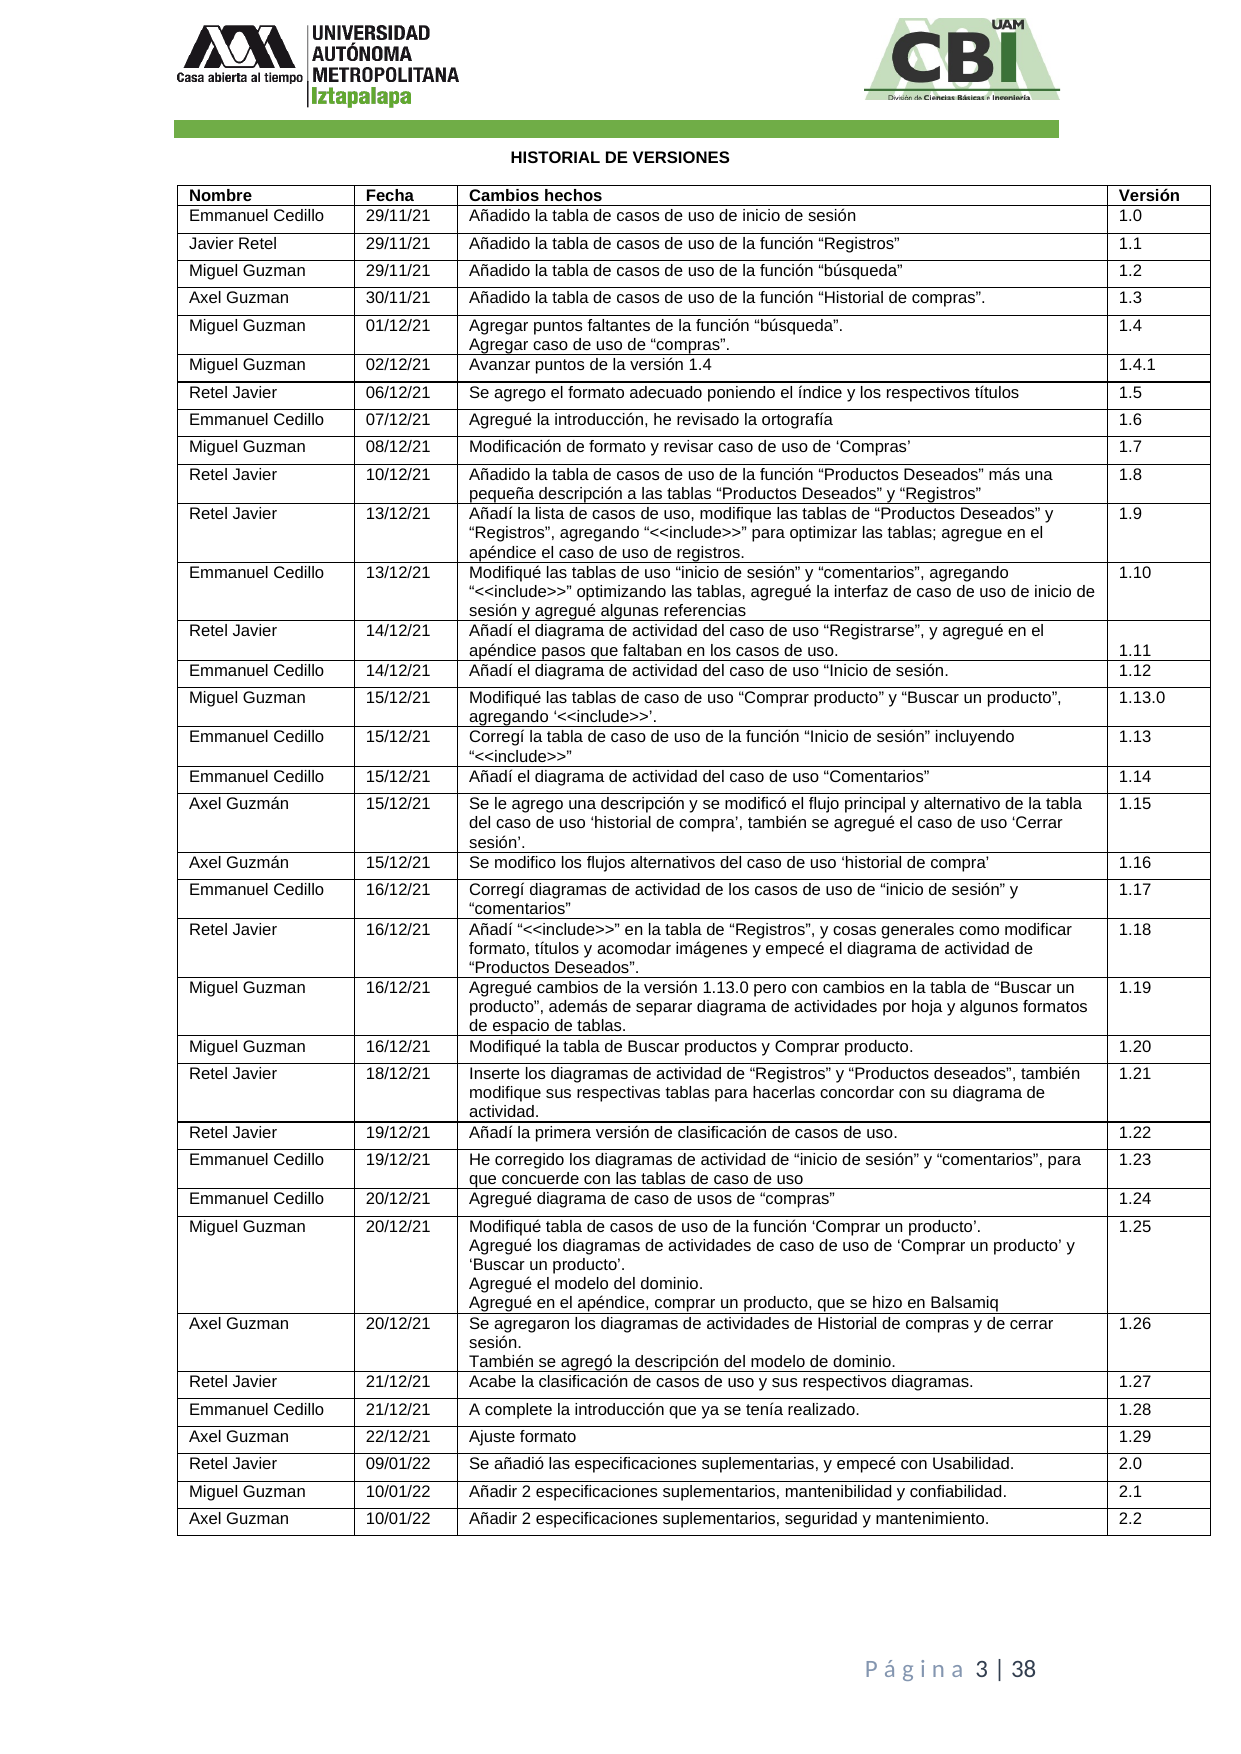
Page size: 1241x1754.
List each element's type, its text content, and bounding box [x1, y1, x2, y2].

table_cell Corregí diagramas de actividad de los casos de uso de “inicio de sesión” y “comentarios” [458, 880, 1107, 918]
table_cell 30/11/21 [355, 288, 457, 315]
table_cell 13/12/21 [355, 563, 457, 620]
table_cell 1.4.1 [1108, 355, 1210, 381]
table_cell Corregí la tabla de caso de uso de la función “Inicio de sesión” incluyendo “<<include>>” [458, 727, 1107, 766]
table_cell Retel Javier [178, 504, 354, 562]
table_header Fecha [355, 186, 457, 205]
table_cell 1.4 [1108, 316, 1210, 354]
table_cell Emmanuel Cedillo [178, 767, 354, 793]
table_cell Añadido la tabla de casos de uso de la función “búsqueda” [458, 261, 1107, 287]
picture [863, 18, 1060, 100]
table_cell Añadir 2 especificaciones suplementarios, seguridad y mantenimiento. [458, 1509, 1107, 1535]
table_cell Añadido la tabla de casos de uso de la función “Historial de compras”. [458, 288, 1107, 315]
table_cell Javier Retel [178, 234, 354, 260]
table_header Cambios hechos [458, 186, 1107, 205]
table_cell 19/12/21 [355, 1123, 457, 1149]
table_cell Añadir 2 especificaciones suplementarios, mantenibilidad y confiabilidad. [458, 1482, 1107, 1508]
table_cell 1.9 [1108, 504, 1210, 562]
table_cell Retel Javier [178, 1064, 354, 1121]
table_cell Modifiqué las tablas de caso de uso “Comprar producto” y “Buscar un producto”, agregando ‘<<include>>’. [458, 688, 1107, 726]
table_cell 22/12/21 [355, 1427, 457, 1453]
table_cell 1.17 [1108, 880, 1210, 918]
table_cell 1.20 [1108, 1036, 1210, 1063]
table_cell 06/12/21 [355, 383, 457, 409]
table_cell Añadí la lista de casos de uso, modifique las tablas de “Productos Deseados” y “Registros”, agregando “<<include>>” para optimizar las tablas; agregue en el apéndice el caso de uso de registros. [458, 504, 1107, 562]
table_cell 2.1 [1108, 1482, 1210, 1508]
table_cell Se agregaron los diagramas de actividades de Historial de compras y de cerrar sesión. También se agregó la descripción del modelo de dominio. [458, 1314, 1107, 1371]
table_cell Agregué cambios de la versión 1.13.0 pero con cambios en la tabla de “Buscar un producto”, además de separar diagrama de actividades por hoja y algunos formatos de espacio de tablas. [458, 978, 1107, 1035]
table_cell Avanzar puntos de la versión 1.4 [458, 355, 1107, 381]
table_cell 10/01/22 [355, 1509, 457, 1535]
table_cell 15/12/21 [355, 688, 457, 726]
table_cell Retel Javier [178, 621, 354, 659]
table_cell 1.21 [1108, 1064, 1210, 1121]
table_cell Agregué la introducción, he revisado la ortografía [458, 410, 1107, 436]
table_cell Axel Guzman [178, 1314, 354, 1371]
table_cell 1.11 [1108, 621, 1210, 659]
table_cell 15/12/21 [355, 853, 457, 879]
table_cell 29/11/21 [355, 261, 457, 287]
table_cell Emmanuel Cedillo [178, 1150, 354, 1188]
table_cell 02/12/21 [355, 355, 457, 381]
table_cell Se modifico los flujos alternativos del caso de uso ‘historial de compra’ [458, 853, 1107, 879]
table_cell 16/12/21 [355, 1036, 457, 1063]
table_cell 1.22 [1108, 1123, 1210, 1149]
table_cell Añadí la primera versión de clasificación de casos de uso. [458, 1123, 1107, 1149]
table_cell 08/12/21 [355, 437, 457, 464]
table_cell 16/12/21 [355, 919, 457, 977]
table_cell Axel Guzmán [178, 794, 354, 852]
table_cell Modifiqué la tabla de Buscar productos y Comprar producto. [458, 1036, 1107, 1063]
table_cell 1.19 [1108, 978, 1210, 1035]
table_cell Añadido la tabla de casos de uso de la función “Productos Deseados” más una pequeña descripción a las tablas “Productos Deseados” y “Registros” [458, 465, 1107, 503]
table_cell Se agrego el formato adecuado poniendo el índice y los respectivos títulos [458, 383, 1107, 409]
table_cell Miguel Guzman [178, 437, 354, 464]
table_cell Emmanuel Cedillo [178, 563, 354, 620]
table_cell Miguel Guzman [178, 1482, 354, 1508]
table_cell Retel Javier [178, 1454, 354, 1481]
table_cell 15/12/21 [355, 794, 457, 852]
table_cell Miguel Guzman [178, 261, 354, 287]
table_cell Añadí el diagrama de actividad del caso de uso “Inicio de sesión. [458, 661, 1107, 687]
table_header Versión [1108, 186, 1210, 205]
table_cell 2.0 [1108, 1454, 1210, 1481]
table_cell 1.5 [1108, 383, 1210, 409]
table_cell Miguel Guzman [178, 1036, 354, 1063]
table_cell Miguel Guzman [178, 355, 354, 381]
table_cell 1.13 [1108, 727, 1210, 766]
table_cell 21/12/21 [355, 1372, 457, 1398]
table_cell 01/12/21 [355, 316, 457, 354]
table_cell Emmanuel Cedillo [178, 410, 354, 436]
table_cell 1.29 [1108, 1427, 1210, 1453]
table_cell Axel Guzman [178, 288, 354, 315]
table_cell 21/12/21 [355, 1399, 457, 1426]
table_cell 1.15 [1108, 794, 1210, 852]
table_cell 16/12/21 [355, 880, 457, 918]
table_cell Emmanuel Cedillo [178, 1399, 354, 1426]
table_cell 15/12/21 [355, 727, 457, 766]
table_cell 18/12/21 [355, 1064, 457, 1121]
table_cell Inserte los diagramas de actividad de “Registros” y “Productos deseados”, también modifique sus respectivas tablas para hacerlas concordar con su diagrama de actividad. [458, 1064, 1107, 1121]
table_cell Agregué diagrama de caso de usos de “compras” [458, 1189, 1107, 1216]
table_cell 10/01/22 [355, 1482, 457, 1508]
table_cell 29/11/21 [355, 234, 457, 260]
table_cell 1.18 [1108, 919, 1210, 977]
table_cell A complete la introducción que ya se tenía realizado. [458, 1399, 1107, 1426]
table_cell Retel Javier [178, 919, 354, 977]
table_cell 20/12/21 [355, 1314, 457, 1371]
table_cell Agregar puntos faltantes de la función “búsqueda”. Agregar caso de uso de “compras”. [458, 316, 1107, 354]
table_cell Retel Javier [178, 1123, 354, 1149]
text HISTORIAL DE VERSIONES [177, 148, 1063, 167]
table_cell Ajuste formato [458, 1427, 1107, 1453]
table_cell 1.26 [1108, 1314, 1210, 1371]
table_cell Acabe la clasificación de casos de uso y sus respectivos diagramas. [458, 1372, 1107, 1398]
table_cell 1.0 [1108, 206, 1210, 232]
table_cell 14/12/21 [355, 621, 457, 659]
table_cell Axel Guzmán [178, 853, 354, 879]
table_cell Emmanuel Cedillo [178, 661, 354, 687]
table_cell Emmanuel Cedillo [178, 880, 354, 918]
table_cell 2.2 [1108, 1509, 1210, 1535]
table_cell 20/12/21 [355, 1189, 457, 1216]
table_cell Se le agrego una descripción y se modificó el flujo principal y alternativo de la tabla del caso de uso ‘historial de compra’, también se agregué el caso de uso ‘Cerrar sesión’. [458, 794, 1107, 852]
table_cell 10/12/21 [355, 465, 457, 503]
table_cell 29/11/21 [355, 206, 457, 232]
table_cell Retel Javier [178, 1372, 354, 1398]
table_cell Retel Javier [178, 383, 354, 409]
table_cell 1.10 [1108, 563, 1210, 620]
table_cell 13/12/21 [355, 504, 457, 562]
table_cell 14/12/21 [355, 661, 457, 687]
table_cell Añadido la tabla de casos de uso de la función “Registros” [458, 234, 1107, 260]
table_cell 1.16 [1108, 853, 1210, 879]
table_cell 1.7 [1108, 437, 1210, 464]
table_cell Modifiqué tabla de casos de uso de la función ‘Comprar un producto’. Agregué los diagramas de actividades de caso de uso de ‘Comprar un producto’ y ‘Buscar un producto’. Agregué el modelo del dominio. Agregué en el apéndice, comprar un producto, que se hizo en Balsamiq [458, 1217, 1107, 1312]
table_cell 16/12/21 [355, 978, 457, 1035]
table_cell 1.14 [1108, 767, 1210, 793]
table_cell Añadido la tabla de casos de uso de inicio de sesión [458, 206, 1107, 232]
table_cell Miguel Guzman [178, 688, 354, 726]
table_cell Modifiqué las tablas de uso “inicio de sesión” y “comentarios”, agregando “<<include>>” optimizando las tablas, agregué la interfaz de caso de uso de inicio de sesión y agregué algunas referencias [458, 563, 1107, 620]
table_cell Emmanuel Cedillo [178, 1189, 354, 1216]
table_cell 1.27 [1108, 1372, 1210, 1398]
table_header Nombre [178, 186, 354, 205]
table_cell Modificación de formato y revisar caso de uso de ‘Compras’ [458, 437, 1107, 464]
table_cell 1.1 [1108, 234, 1210, 260]
table_cell 1.25 [1108, 1217, 1210, 1312]
table_cell Emmanuel Cedillo [178, 206, 354, 232]
table_cell Axel Guzman [178, 1427, 354, 1453]
table_cell Miguel Guzman [178, 1217, 354, 1312]
table_cell Añadí el diagrama de actividad del caso de uso “Registrarse”, y agregué en el apéndice pasos que faltaban en los casos de uso. [458, 621, 1107, 659]
table_cell Añadí el diagrama de actividad del caso de uso “Comentarios” [458, 767, 1107, 793]
table_cell 1.28 [1108, 1399, 1210, 1426]
table_cell Emmanuel Cedillo [178, 727, 354, 766]
table_cell Se añadió las especificaciones suplementarias, y empecé con Usabilidad. [458, 1454, 1107, 1481]
table_cell Axel Guzman [178, 1509, 354, 1535]
table_cell 1.2 [1108, 261, 1210, 287]
table_cell 1.23 [1108, 1150, 1210, 1188]
table_cell He corregido los diagramas de actividad de “inicio de sesión” y “comentarios”, para que concuerde con las tablas de caso de uso [458, 1150, 1107, 1188]
table_cell Miguel Guzman [178, 316, 354, 354]
table_cell 20/12/21 [355, 1217, 457, 1312]
table_cell 1.3 [1108, 288, 1210, 315]
table_cell 1.8 [1108, 465, 1210, 503]
table_cell 09/01/22 [355, 1454, 457, 1481]
table_cell 07/12/21 [355, 410, 457, 436]
table_cell 19/12/21 [355, 1150, 457, 1188]
table_cell 1.6 [1108, 410, 1210, 436]
table_cell 1.13.0 [1108, 688, 1210, 726]
table_cell Añadí “<<include>>” en la tabla de “Registros”, y cosas generales como modificar formato, títulos y acomodar imágenes y empecé el diagrama de actividad de “Productos Deseados”. [458, 919, 1107, 977]
table_cell Miguel Guzman [178, 978, 354, 1035]
picture [177, 25, 459, 109]
table_cell 1.24 [1108, 1189, 1210, 1216]
table_cell 15/12/21 [355, 767, 457, 793]
table_cell 1.12 [1108, 661, 1210, 687]
table_cell Retel Javier [178, 465, 354, 503]
